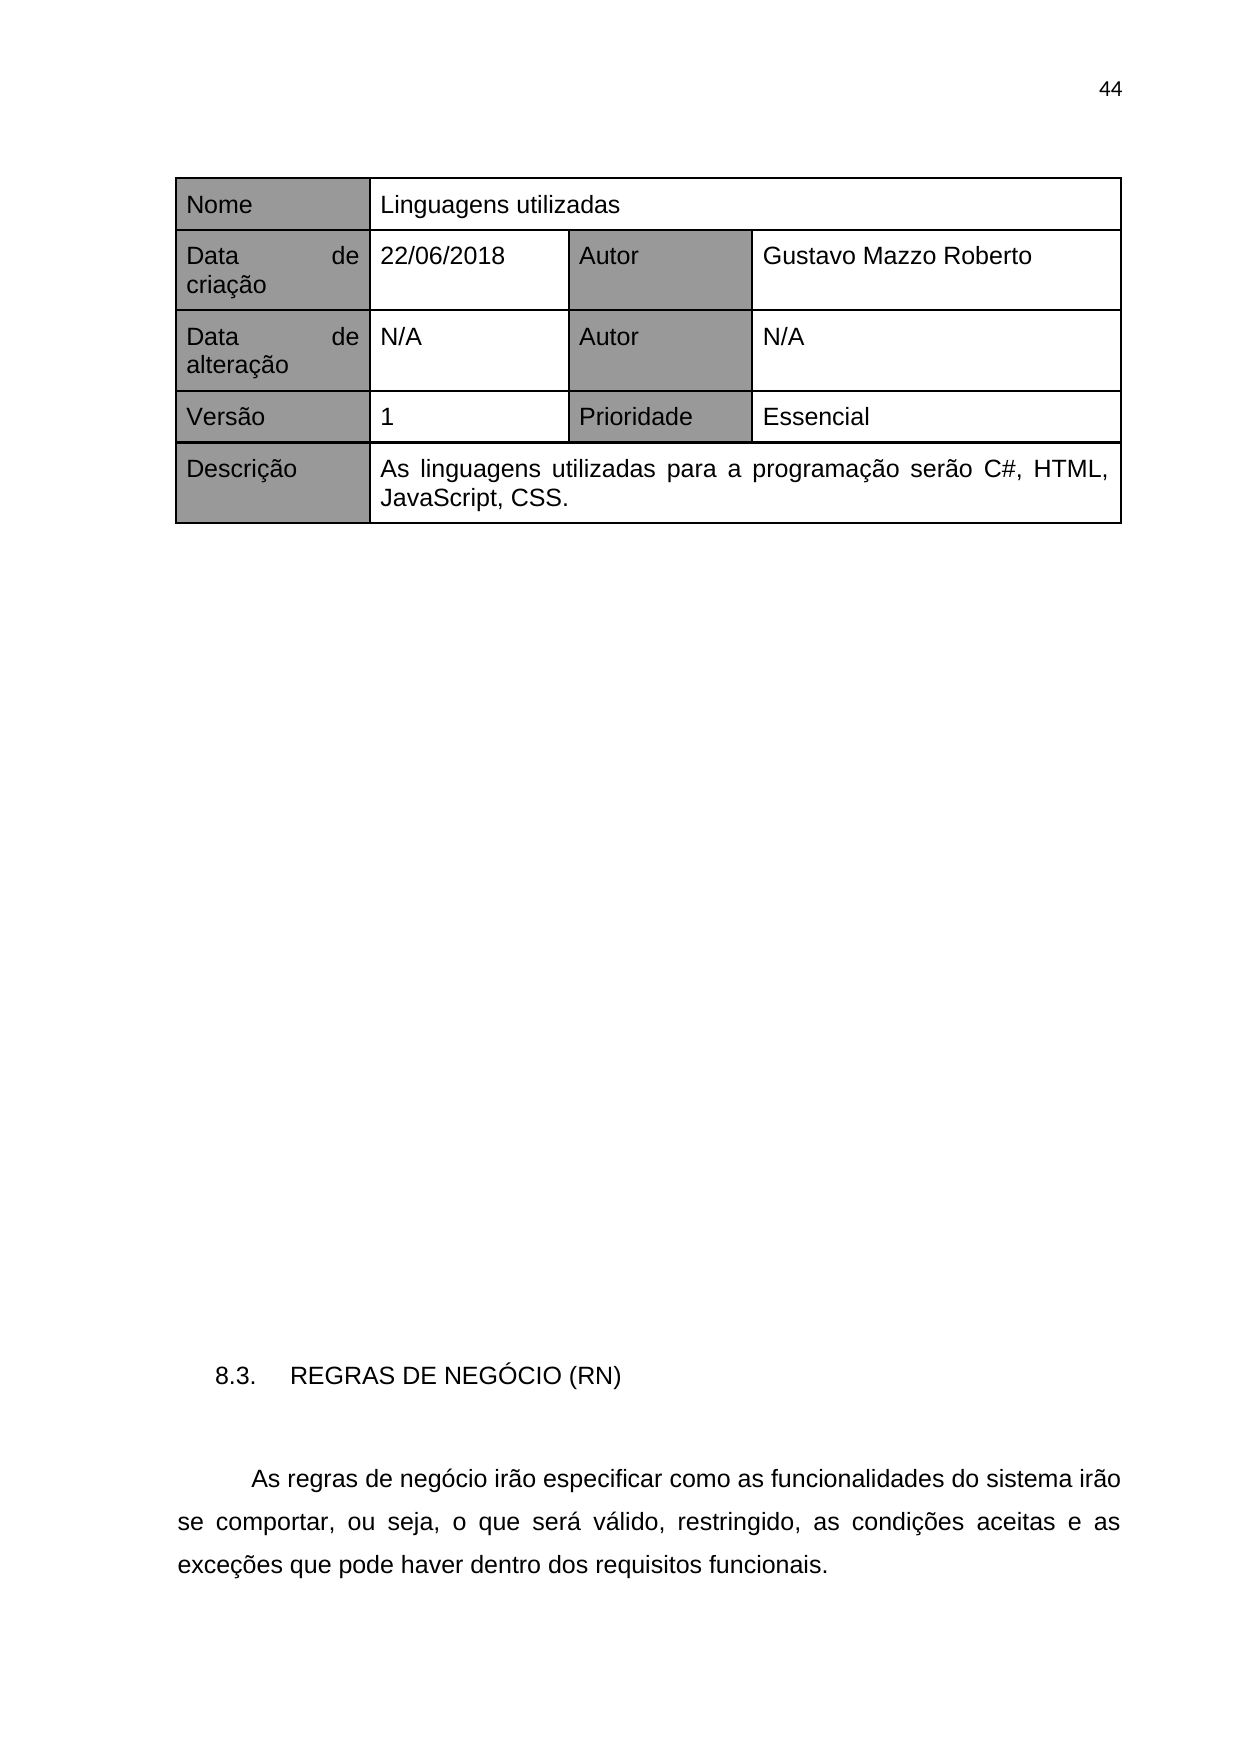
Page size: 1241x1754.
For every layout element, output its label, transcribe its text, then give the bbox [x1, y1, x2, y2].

table_cell Autor [570, 231, 751, 309]
table_cell Versão [177, 392, 369, 441]
table_cell N/A [371, 311, 568, 390]
table_cell 22/06/2018 [371, 231, 568, 309]
table_cell Nome [177, 179, 369, 229]
table_cell Prioridade [570, 392, 751, 441]
table_cell Linguagens utilizadas [371, 179, 1120, 229]
text REGRAS DE NEGÓCIO (RN) [215, 1361, 1122, 1390]
table_cell Descrição [177, 444, 369, 522]
table_cell Gustavo Mazzo Roberto [753, 231, 1120, 309]
table_cell Autor [570, 311, 751, 390]
table_cell 1 [371, 392, 568, 441]
text As regras de negócio irão especificar como as funcionalidades do sistema irão se comportar, ou seja, o que será válido, restringido, as condições aceitas e as exceções que pode haver dentro dos requisitos funcionais. [177, 1464, 1122, 1579]
table_cell Data de alteração [177, 311, 369, 390]
table_cell Essencial [753, 392, 1120, 441]
table_cell As linguagens utilizadas para a programação serão C#, HTML, JavaScript, CSS. [371, 444, 1120, 522]
table_cell N/A [753, 311, 1120, 390]
table_cell Data de criação [177, 231, 369, 309]
